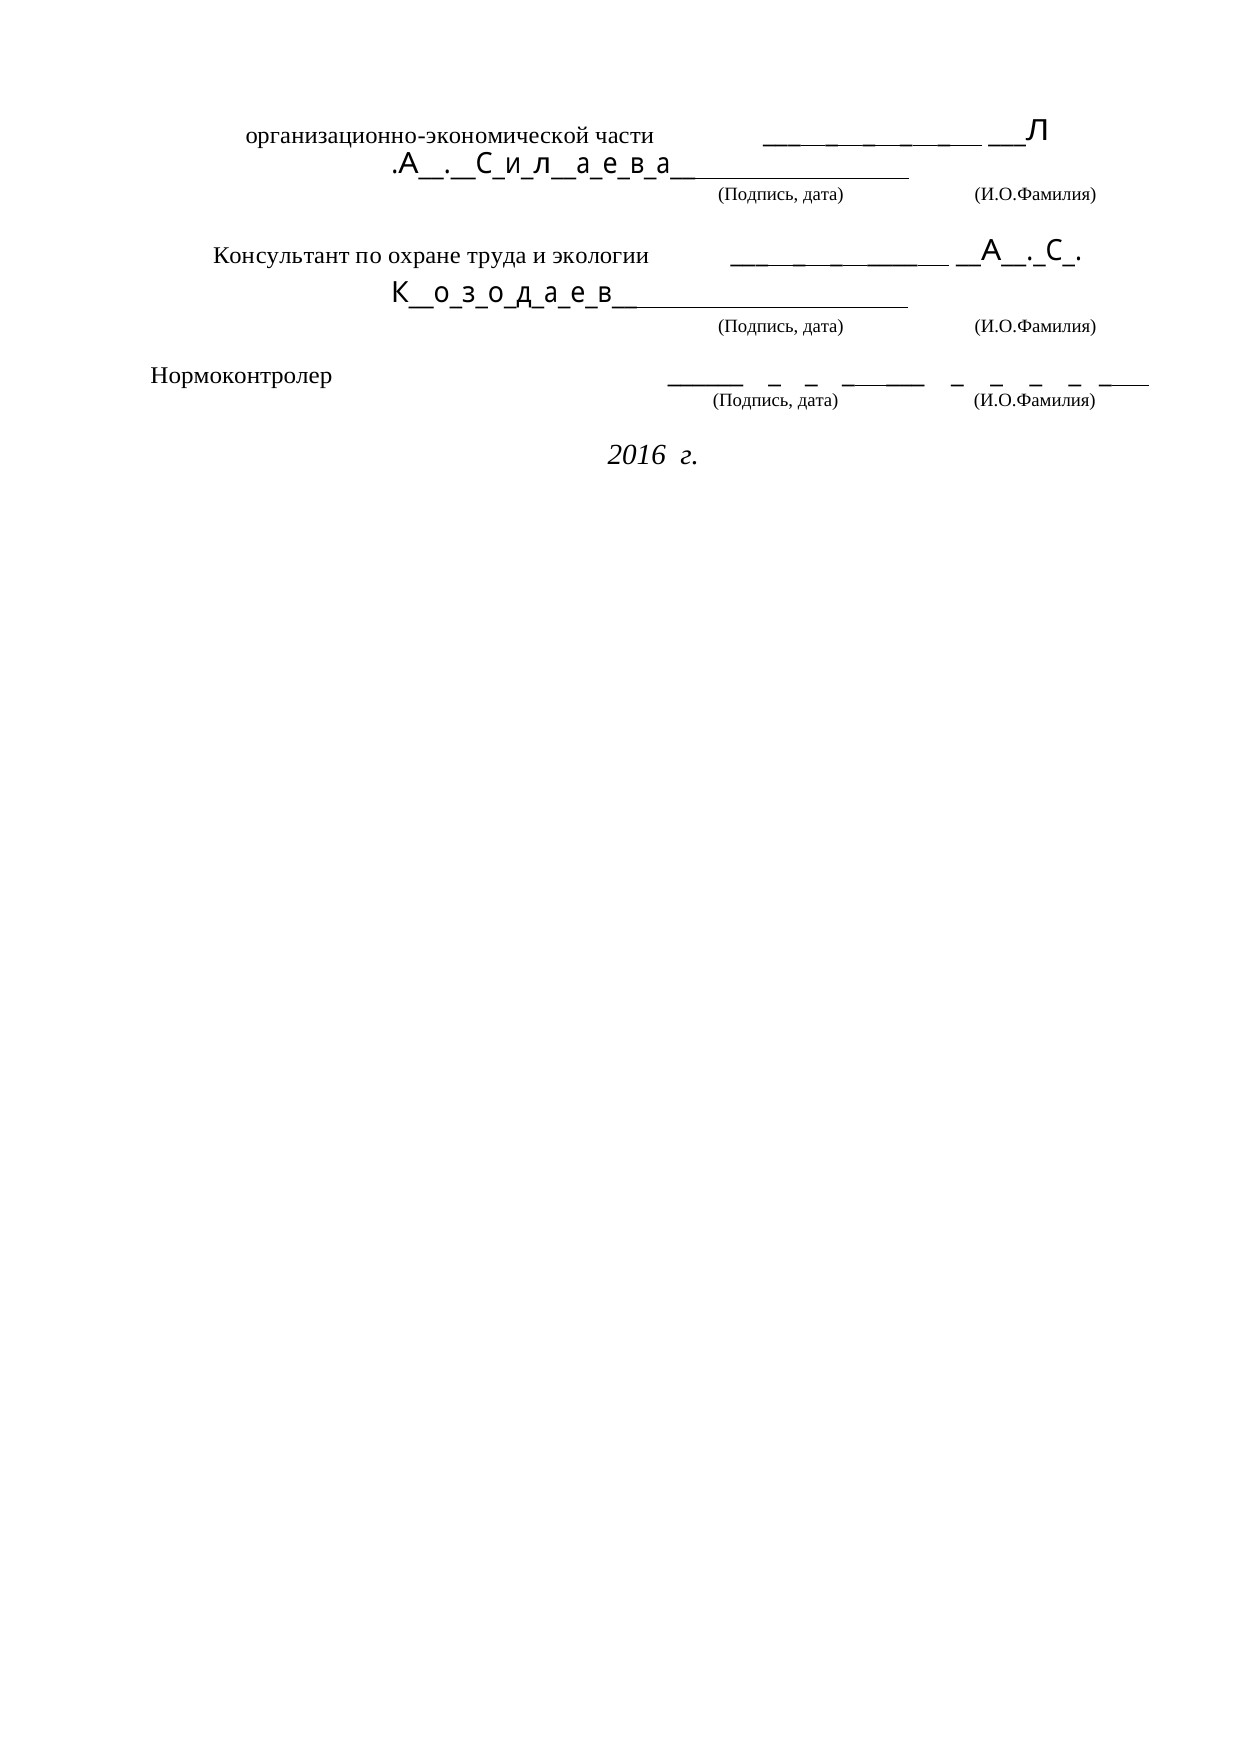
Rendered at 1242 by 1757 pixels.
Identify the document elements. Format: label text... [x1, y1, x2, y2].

text (Подпись, дата) (И.О.Фамилия) [718, 183, 1173, 204]
text Нормоконтролер ______ _ _ _ ___ _ _ _ _ _ [133, 362, 1166, 389]
text (Подпись, дата) (И.О.Фамилия) [713, 389, 1173, 411]
text организационно-экономической части ___ _ _ _ _ ___Л .А__.__С_и_л__а_е_в_а__ [133, 117, 1166, 183]
text 2016 г. [174, 437, 1132, 471]
text Консультант по охране труда и экологии ___ _ _ ____ __А__._С_. К__о_з_о_д_а_е_в__ [133, 229, 1166, 314]
text (Подпись, дата) (И.О.Фамилия) [718, 315, 1173, 336]
